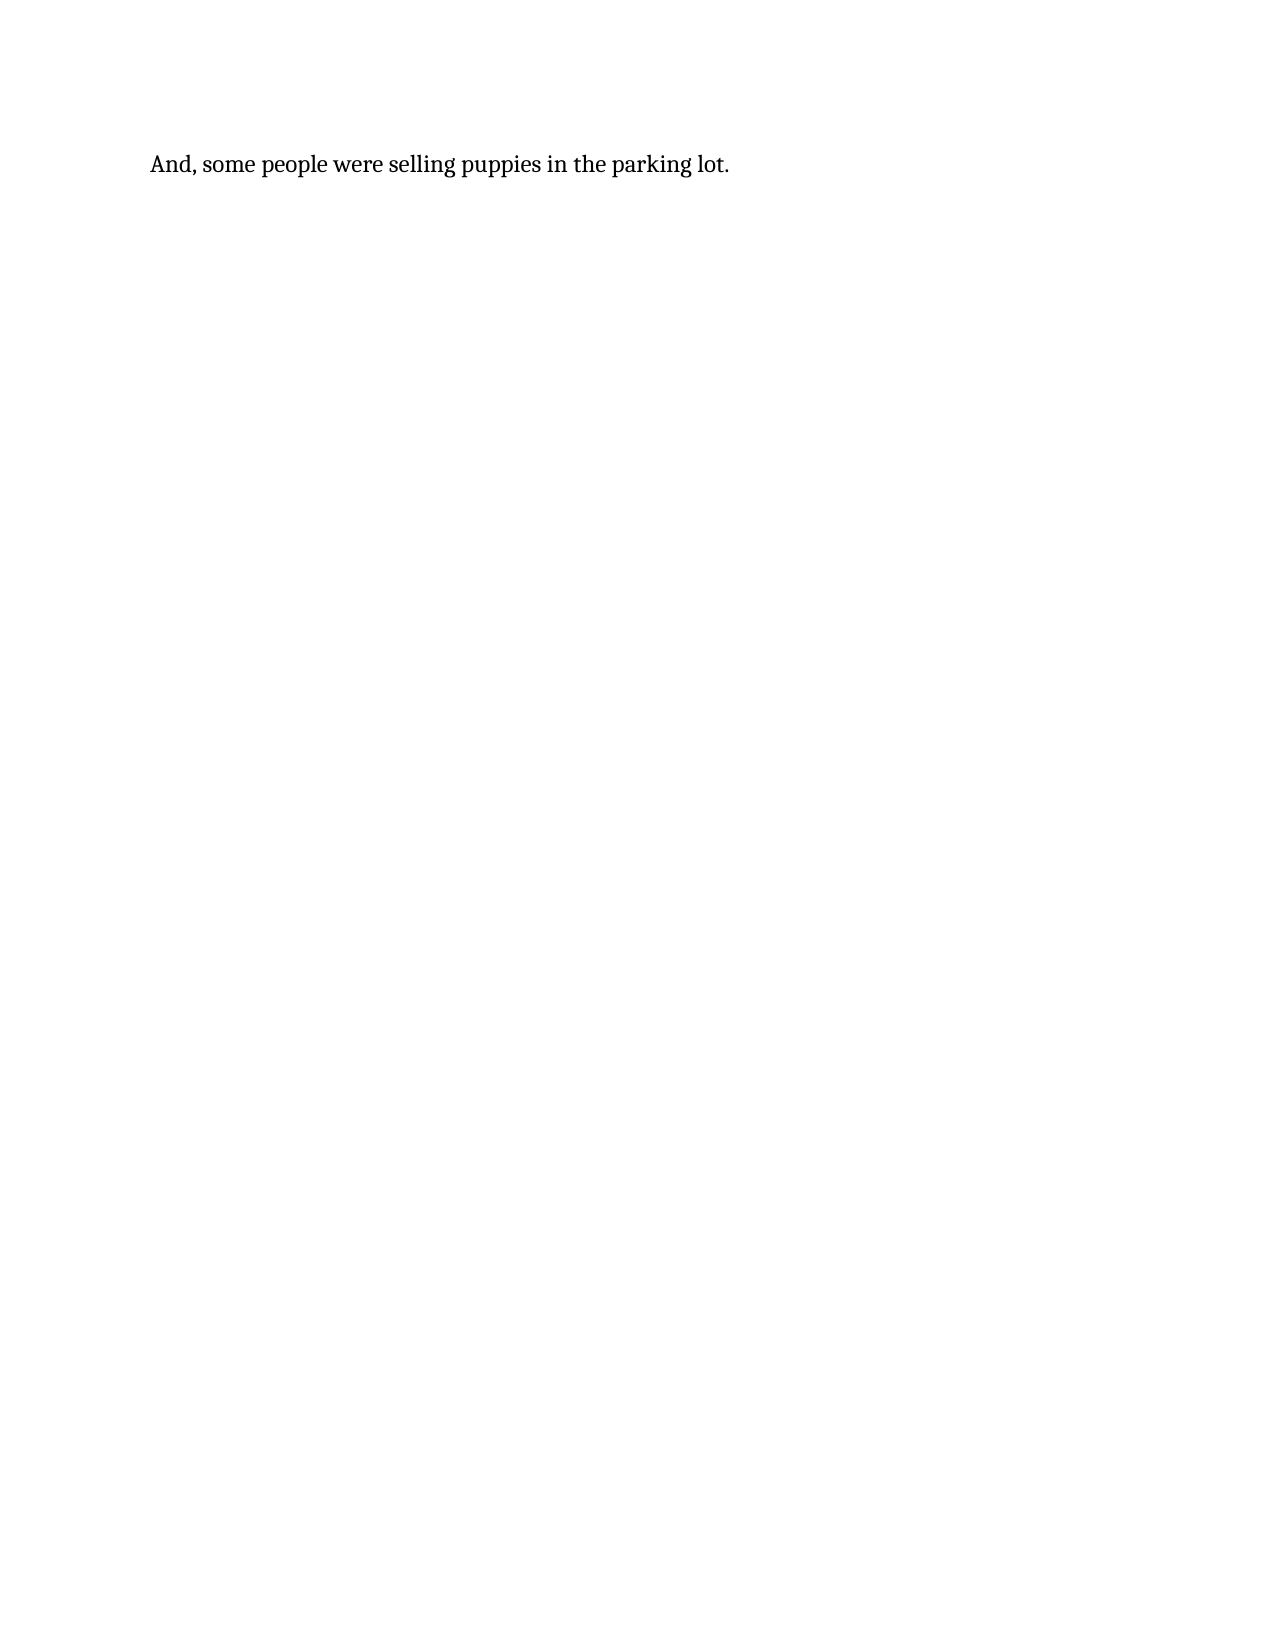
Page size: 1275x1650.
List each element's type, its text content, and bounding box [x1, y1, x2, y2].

text And, some people were selling puppies in the parking lot. [150, 150, 1125, 179]
